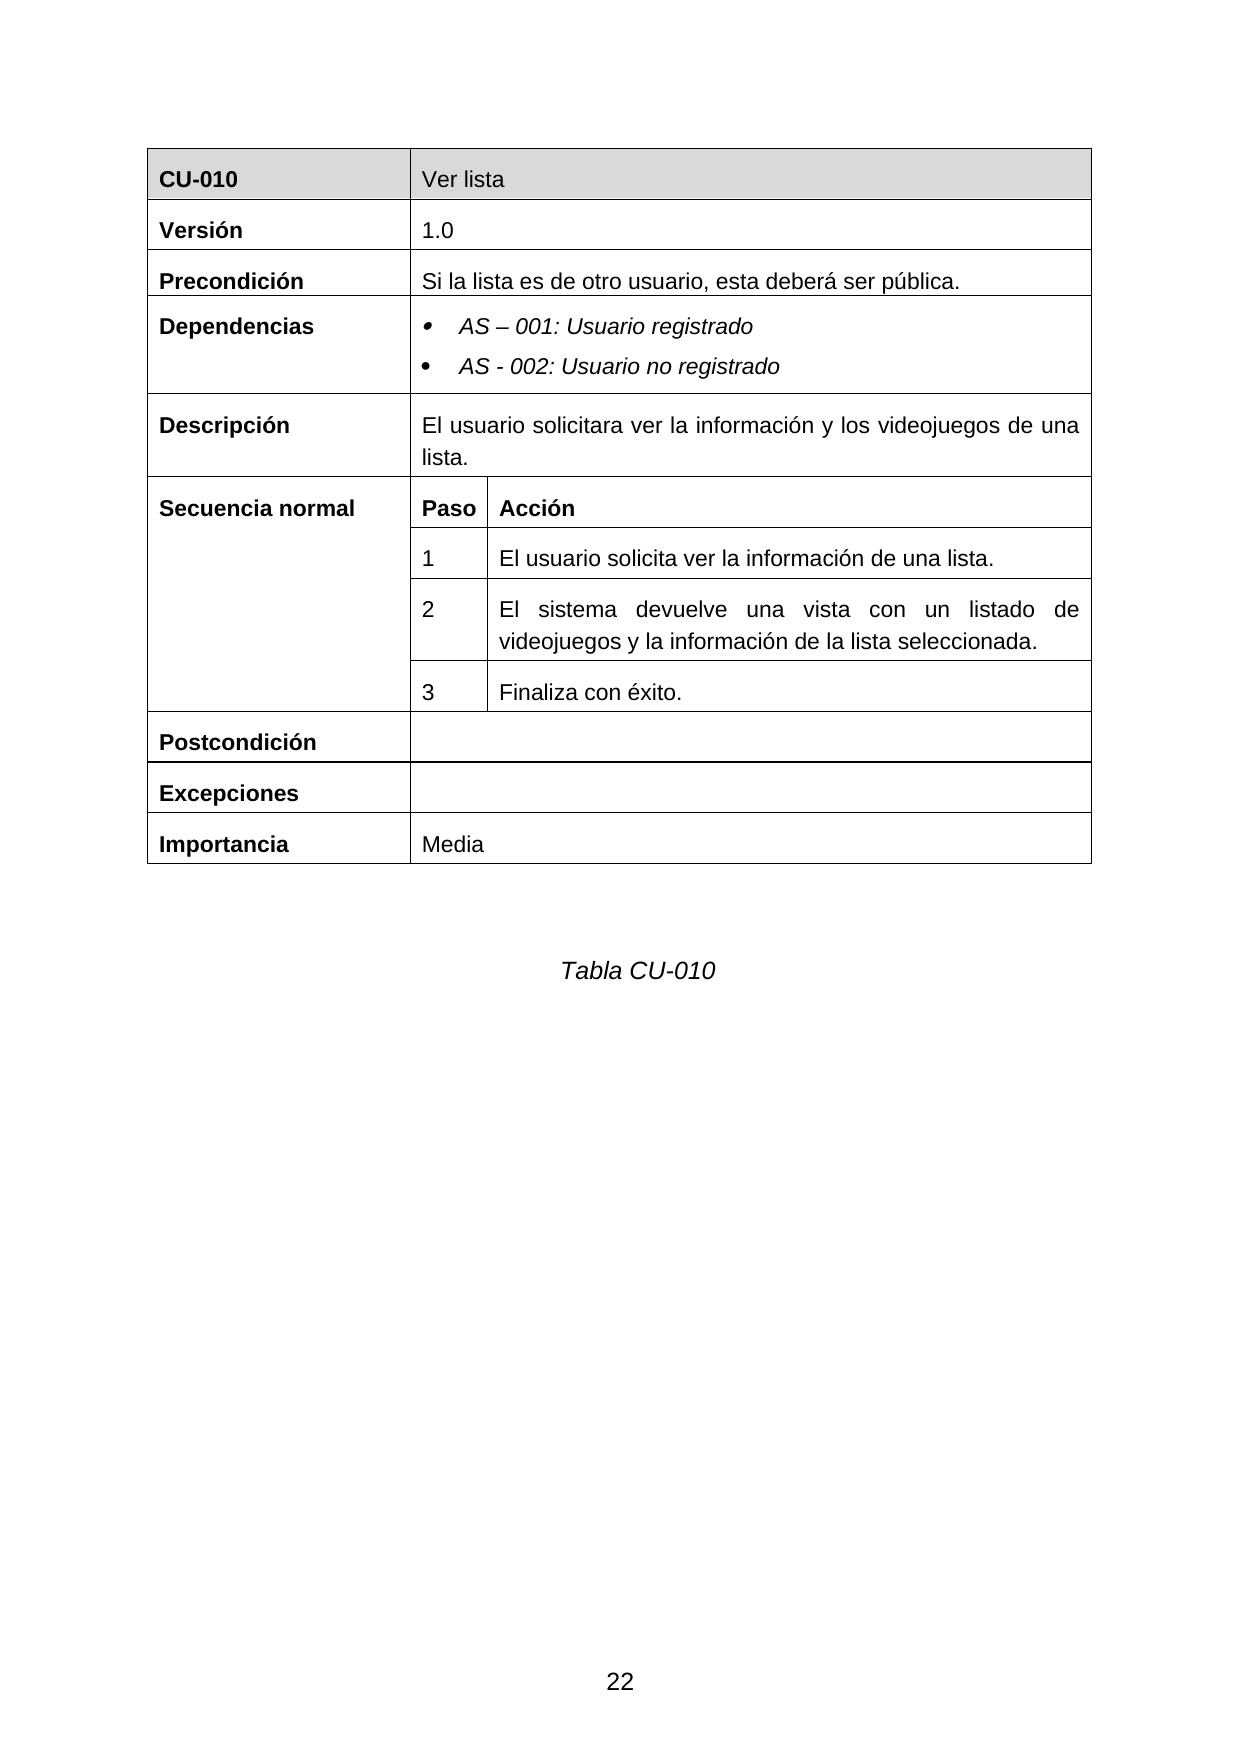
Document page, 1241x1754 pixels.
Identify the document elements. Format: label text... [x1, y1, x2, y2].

table_cell Acción [488, 477, 1091, 527]
table_cell El usuario solicitara ver la información y los videojuegos de una lista. [411, 394, 1091, 476]
table_cell Precondición [148, 250, 410, 294]
table_cell Secuencia normal [148, 477, 410, 711]
table_cell El usuario solicita ver la información de una lista. [488, 528, 1091, 577]
table_cell Postcondición [148, 712, 410, 761]
table_header CU-010 [148, 149, 410, 198]
table_cell Paso [411, 477, 487, 527]
table_cell AS – 001: Usuario registrado AS - 002: Usuario no registrado [411, 296, 1091, 393]
table_cell Finaliza con éxito. [488, 661, 1091, 711]
table_cell 1.0 [411, 200, 1091, 249]
table_cell Versión [148, 200, 410, 249]
table_cell El sistema devuelve una vista con un listado de videojuegos y la información de la lista seleccionada. [488, 579, 1091, 660]
table_cell 3 [411, 661, 487, 711]
table_cell 1 [411, 528, 487, 577]
table_cell Importancia [148, 813, 410, 863]
table_cell Excepciones [148, 763, 410, 812]
table_cell Dependencias [148, 296, 410, 393]
table_cell [411, 763, 1091, 812]
text Tabla CU-010 [185, 956, 1092, 984]
table_cell Media [411, 813, 1091, 863]
table_cell [411, 712, 1091, 761]
table_cell Si la lista es de otro usuario, esta deberá ser pública. [411, 250, 1091, 294]
table_cell 2 [411, 579, 487, 660]
table_cell Descripción [148, 394, 410, 476]
table_header Ver lista [411, 149, 1091, 198]
